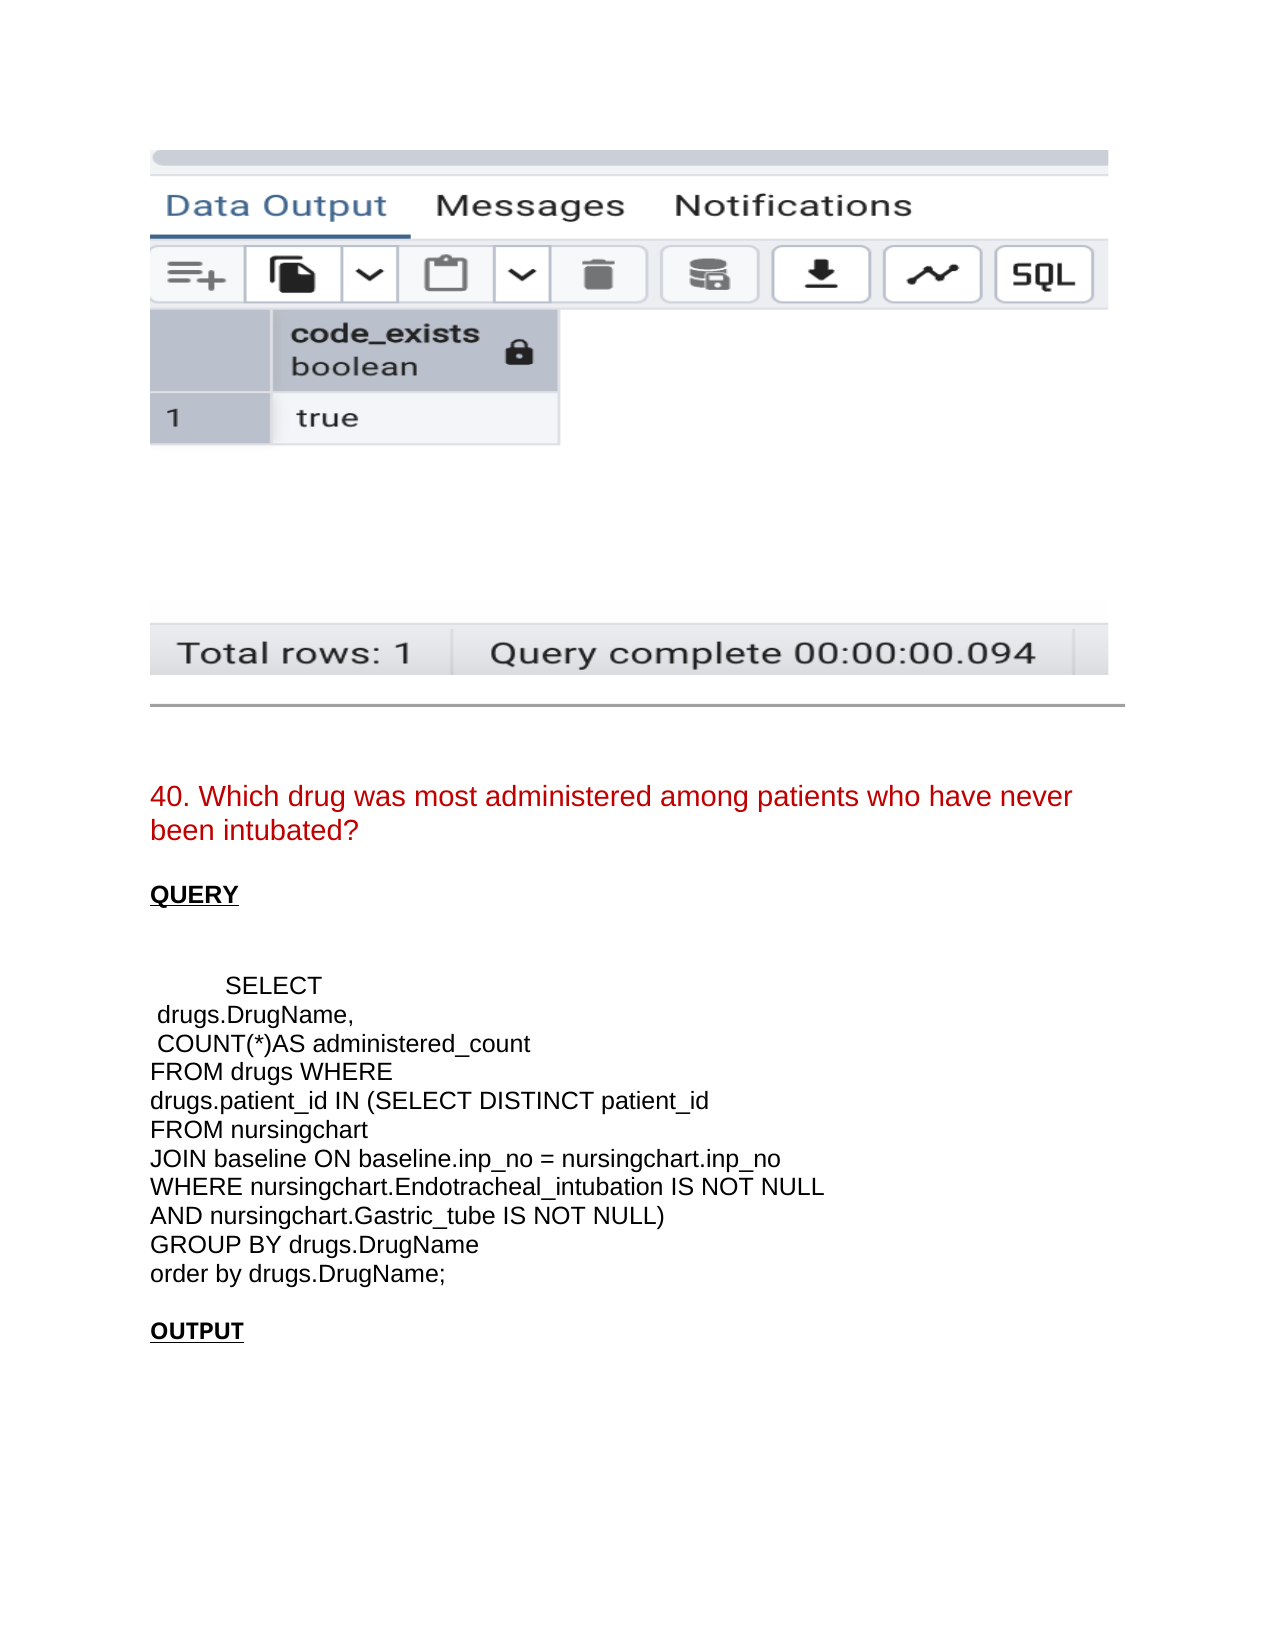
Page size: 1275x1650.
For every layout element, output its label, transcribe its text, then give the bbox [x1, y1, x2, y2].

text WHERE nursingchart.Endotracheal_intubation IS NOT NULL [150, 1172, 1125, 1201]
picture [150, 150, 1109, 675]
text 40. Which drug was most administered among patients who have never been intubated? [150, 779, 1125, 846]
text drugs.DrugName, [150, 1000, 1125, 1028]
text FROM nursingchart [150, 1115, 1125, 1143]
text QUERY [150, 880, 1125, 909]
text GROUP BY drugs.DrugName [150, 1230, 1125, 1258]
text OUTPUT [150, 1316, 1125, 1347]
text COUNT(*)AS administered_count [150, 1028, 1125, 1057]
text JOIN baseline ON baseline.inp_no = nursingchart.inp_no [150, 1143, 1125, 1172]
text drugs.patient_id IN (SELECT DISTINCT patient_id [150, 1086, 1125, 1115]
text order by drugs.DrugName; [150, 1258, 1125, 1287]
text SELECT [150, 971, 1125, 1000]
text FROM drugs WHERE [150, 1057, 1125, 1086]
text AND nursingchart.Gastric_tube IS NOT NULL) [150, 1201, 1125, 1230]
